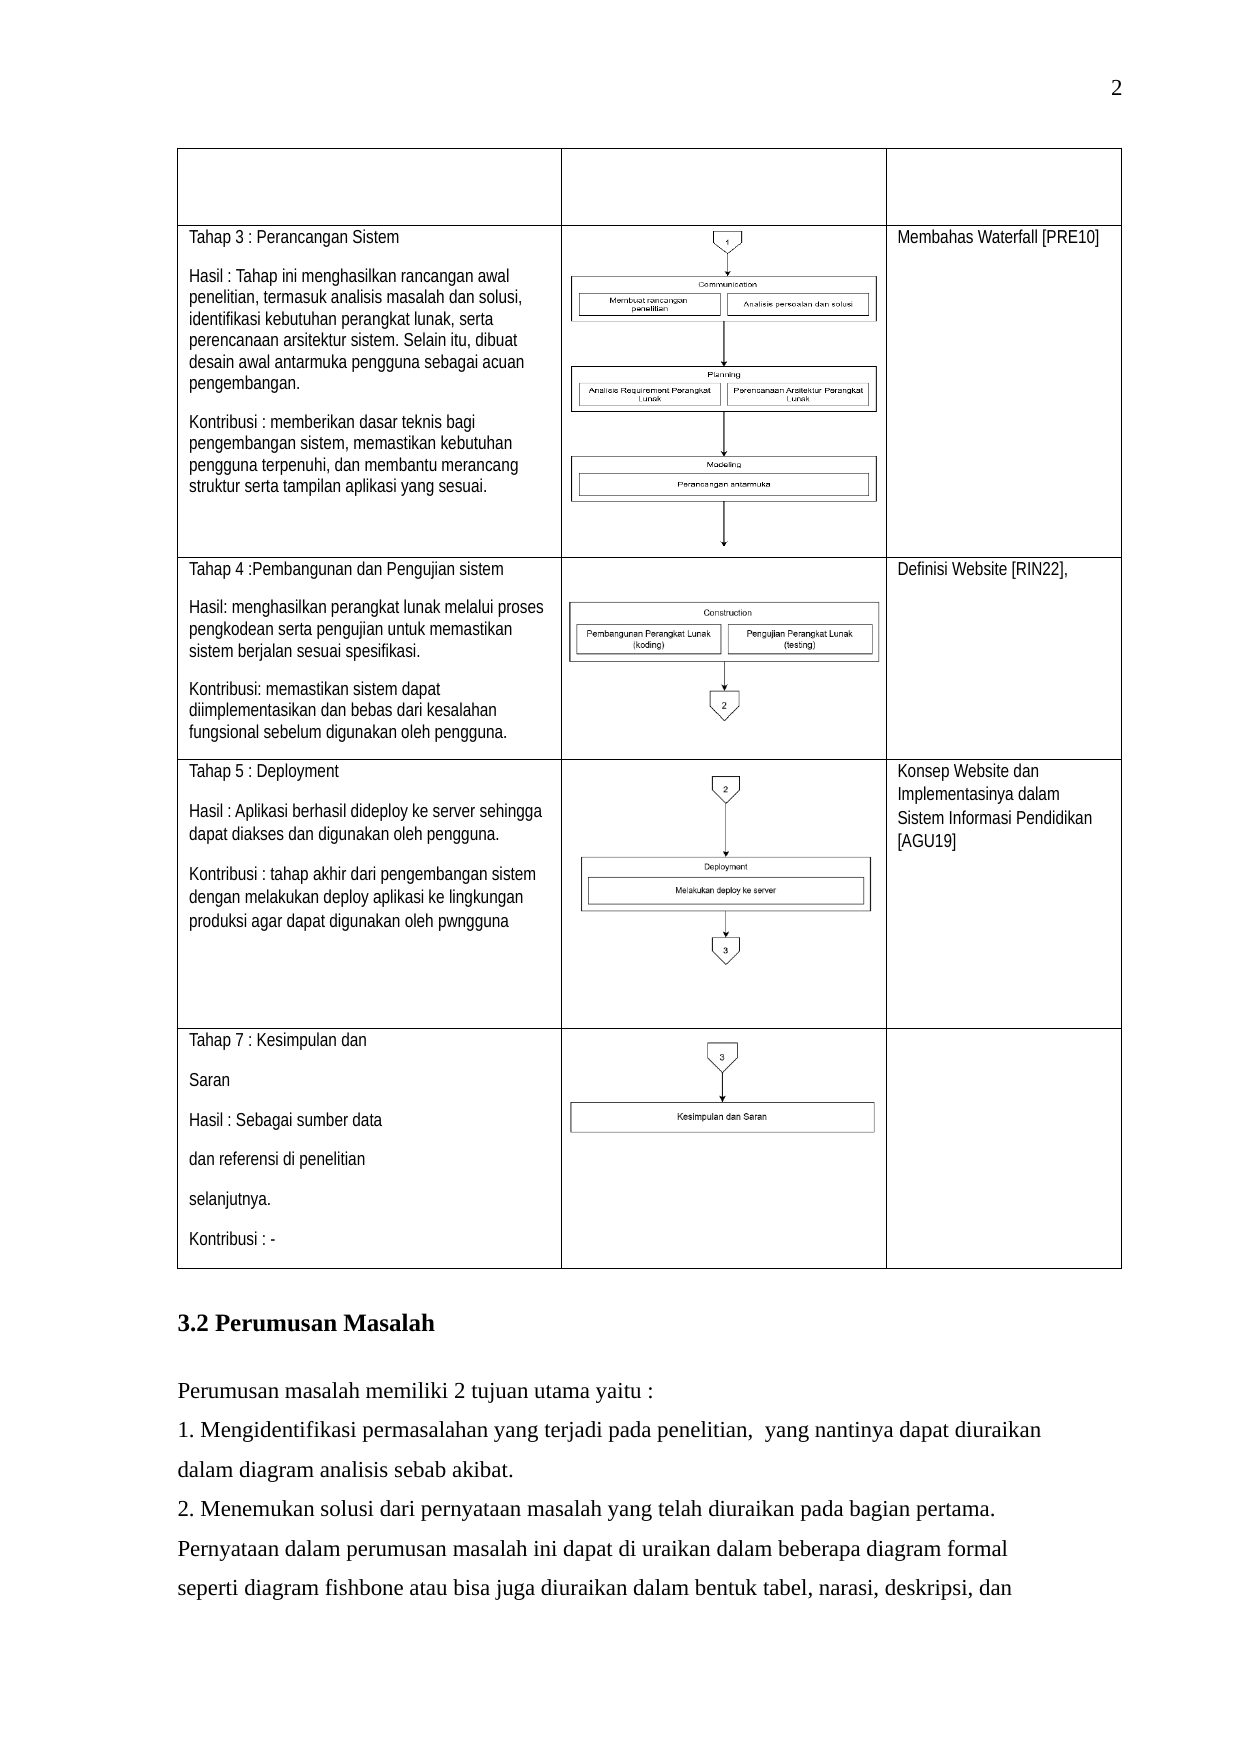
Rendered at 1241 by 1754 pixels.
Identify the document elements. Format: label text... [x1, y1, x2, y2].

table_cell [562, 1029, 886, 1268]
table_cell Membahas Waterfall [PRE10] [887, 226, 1121, 557]
text Perumusan masalah memiliki 2 tujuan utama yaitu : [177, 1377, 1122, 1403]
table_cell Tahap 3 : Perancangan Sistem Hasil : Tahap ini menghasilkan rancangan awal penelitian, termasuk analisis masalah dan solusi, identifikasi kebutuhan perangkat lunak, serta perencanaan arsitektur sistem. Selain itu, dibuat desain awal antarmuka pengguna sebagai acuan pengembangan. Kontribusi : memberikan dasar teknis bagi pengembangan sistem, memastikan kebutuhan pengguna terpenuhi, dan membantu merancang struktur serta tampilan aplikasi yang sesuai. [178, 226, 561, 557]
table_cell Definisi Website [RIN22], [887, 558, 1121, 759]
table_cell Konsep Website dan Implementasinya dalam Sistem Informasi Pendidikan [AGU19] [887, 760, 1121, 1028]
table_cell [562, 760, 886, 1028]
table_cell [887, 149, 1121, 225]
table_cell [178, 149, 561, 225]
text Pernyataan dalam perumusan masalah ini dapat di uraikan dalam beberapa diagram formal [177, 1534, 1122, 1561]
table_cell [887, 1029, 1121, 1268]
text 1. Mengidentifikasi permasalahan yang terjadi pada penelitian, yang nantinya dapat diuraikan [177, 1416, 1122, 1442]
table_cell Tahap 5 : Deployment Hasil : Aplikasi berhasil dideploy ke server sehingga dapat diakses dan digunakan oleh pengguna. Kontribusi : tahap akhir dari pengembangan sistem dengan melakukan deploy aplikasi ke lingkungan produksi agar dapat digunakan oleh pwngguna [178, 760, 561, 1028]
table_cell Tahap 4 :Pembangunan dan Pengujian sistem Hasil: menghasilkan perangkat lunak melalui proses pengkodean serta pengujian untuk memastikan sistem berjalan sesuai spesifikasi. Kontribusi: memastikan sistem dapat diimplementasikan dan bebas dari kesalahan fungsional sebelum digunakan oleh pengguna. [178, 558, 561, 759]
picture [575, 769, 878, 972]
picture [563, 1035, 882, 1140]
table_cell [562, 729, 886, 759]
picture [562, 594, 887, 729]
table_cell [562, 558, 886, 594]
subtitle Perumusan Masalah [177, 1308, 1122, 1337]
table_cell Tahap 7 : Kesimpulan dan Saran Hasil : Sebagai sumber data dan referensi di penelitian selanjutnya. Kontribusi : - [178, 1029, 561, 1268]
table_cell [562, 149, 886, 225]
text seperti diagram fishbone atau bisa juga diuraikan dalam bentuk tabel, narasi, deskripsi, dan [177, 1574, 1122, 1600]
text 2. Menemukan solusi dari pernyataan masalah yang telah diuraikan pada bagian pertama. [177, 1495, 1122, 1521]
text dalam diagram analisis sebab akibat. [177, 1456, 1122, 1482]
picture [564, 225, 884, 557]
